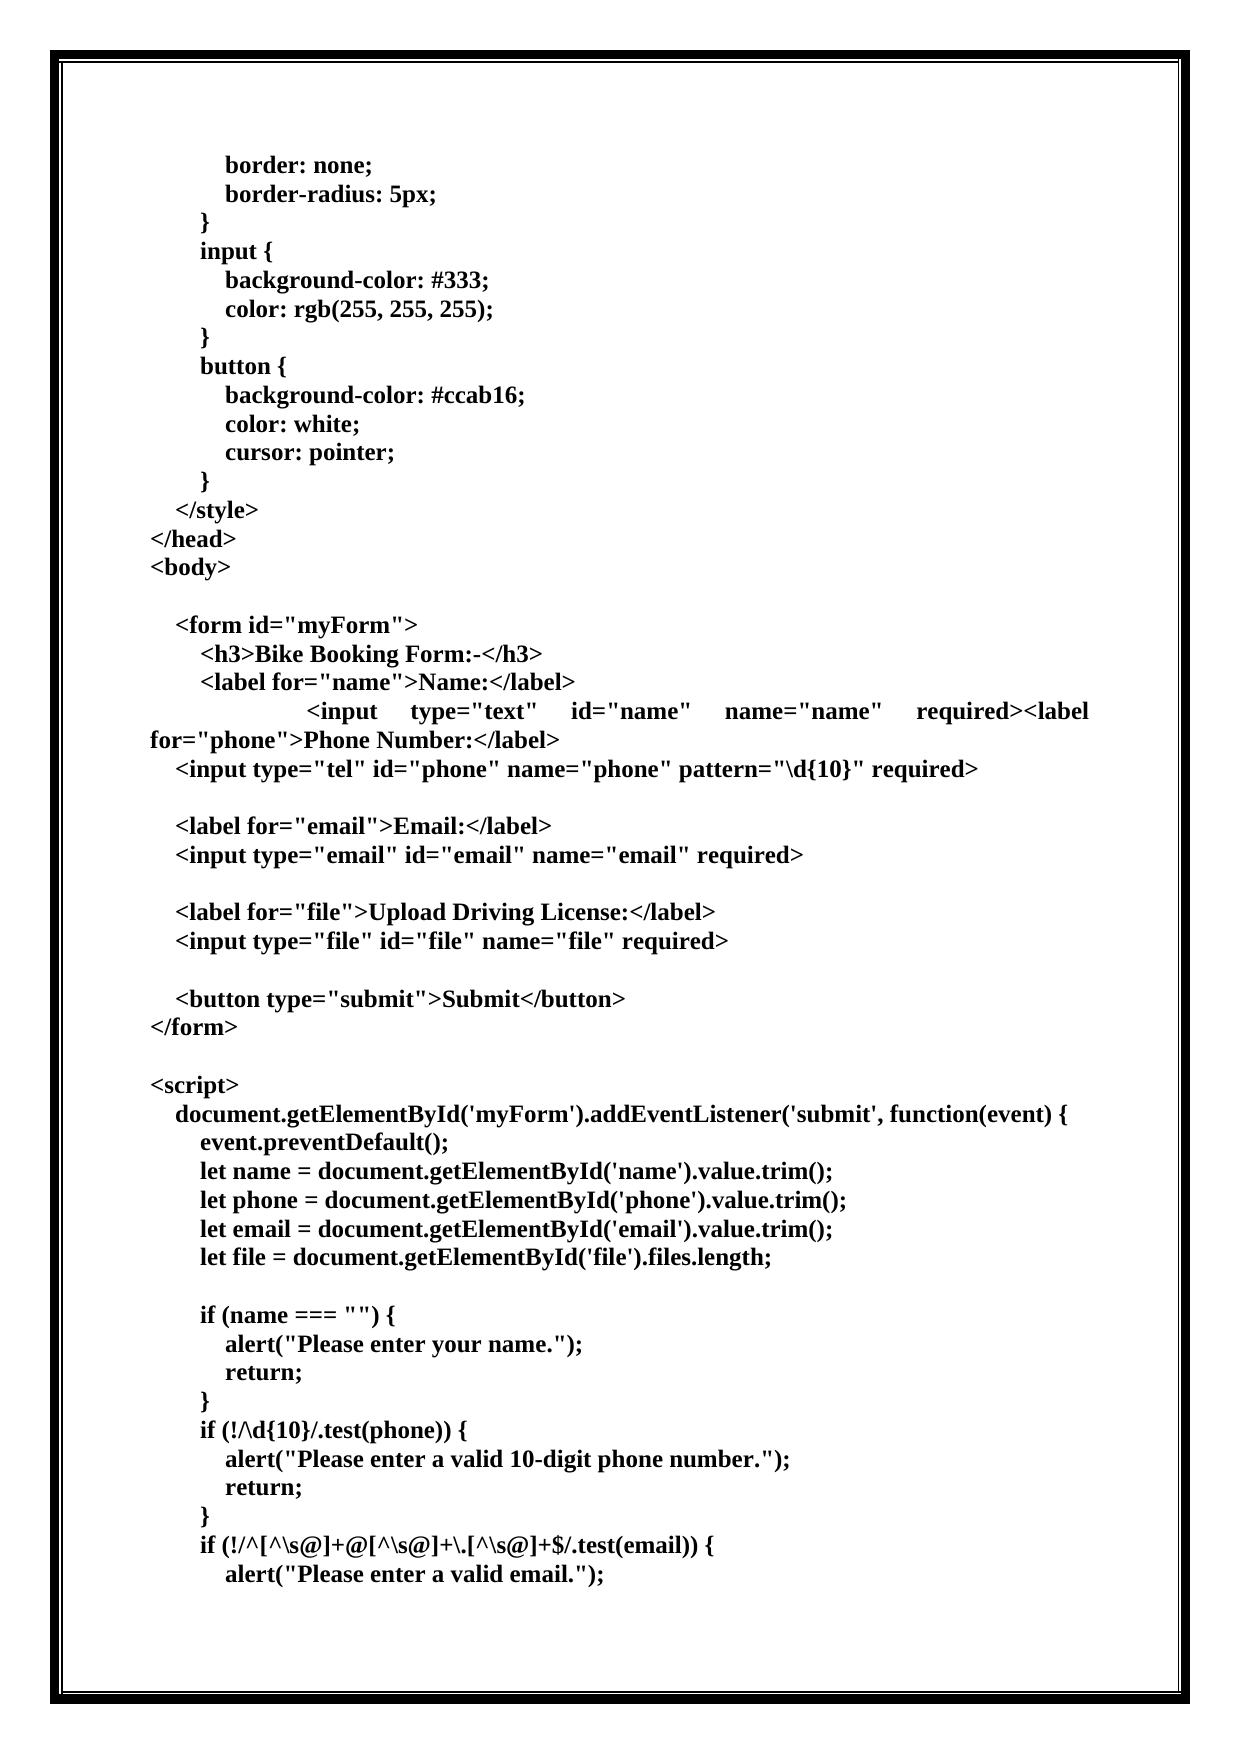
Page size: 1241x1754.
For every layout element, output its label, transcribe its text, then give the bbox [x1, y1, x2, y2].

text <label for="file">Upload Driving License:</label> [150, 897, 1090, 926]
text <label for="name">Name:</label> [150, 667, 1090, 696]
text if (!/^[^\s@]+@[^\s@]+\.[^\s@]+$/.test(email)) { [150, 1530, 1090, 1559]
text input { [150, 236, 1090, 265]
text <body> [150, 552, 1090, 581]
text alert("Please enter your name."); [150, 1329, 1090, 1357]
text alert("Please enter a valid 10-digit phone number."); [150, 1444, 1090, 1472]
text } [150, 1501, 1090, 1530]
text </head> [150, 524, 1090, 552]
text <button type="submit">Submit</button> [150, 984, 1090, 1012]
text <form id="myForm"> [150, 610, 1090, 639]
text event.preventDefault(); [150, 1127, 1090, 1156]
text <h3>Bike Booking Form:-</h3> [150, 639, 1090, 667]
text <label for="email">Email:</label> [150, 811, 1090, 840]
text </form> [150, 1012, 1090, 1041]
text <input type="email" id="email" name="email" required> [150, 840, 1090, 869]
text border: none; [150, 150, 1090, 179]
text let file = document.getElementById('file').files.length; [150, 1242, 1090, 1271]
text button { [150, 351, 1090, 380]
text cursor: pointer; [150, 437, 1090, 466]
text color: rgb(255, 255, 255); [150, 294, 1090, 322]
text } [150, 207, 1090, 236]
text if (!/\d{10}/.test(phone)) { [150, 1415, 1090, 1444]
text let email = document.getElementById('email').value.trim(); [150, 1214, 1090, 1242]
text border-radius: 5px; [150, 179, 1090, 207]
text </style> [150, 495, 1090, 524]
text } [150, 1386, 1090, 1415]
text <input type="text" id="name" name="name" required><label for="phone">Phone Number:</label> [150, 696, 1090, 754]
text } [150, 466, 1090, 495]
text <script> [150, 1070, 1090, 1099]
text background-color: #ccab16; [150, 380, 1090, 409]
text color: white; [150, 409, 1090, 437]
text return; [150, 1357, 1090, 1386]
text <input type="file" id="file" name="file" required> [150, 926, 1090, 955]
text let name = document.getElementById('name').value.trim(); [150, 1156, 1090, 1185]
text if (name === "") { [150, 1300, 1090, 1329]
text <input type="tel" id="phone" name="phone" pattern="\d{10}" required> [150, 754, 1090, 782]
text alert("Please enter a valid email."); [150, 1559, 1090, 1587]
text let phone = document.getElementById('phone').value.trim(); [150, 1185, 1090, 1214]
text background-color: #333; [150, 265, 1090, 294]
text return; [150, 1472, 1090, 1501]
text document.getElementById('myForm').addEventListener('submit', function(event) { [150, 1099, 1090, 1127]
text } [150, 322, 1090, 351]
